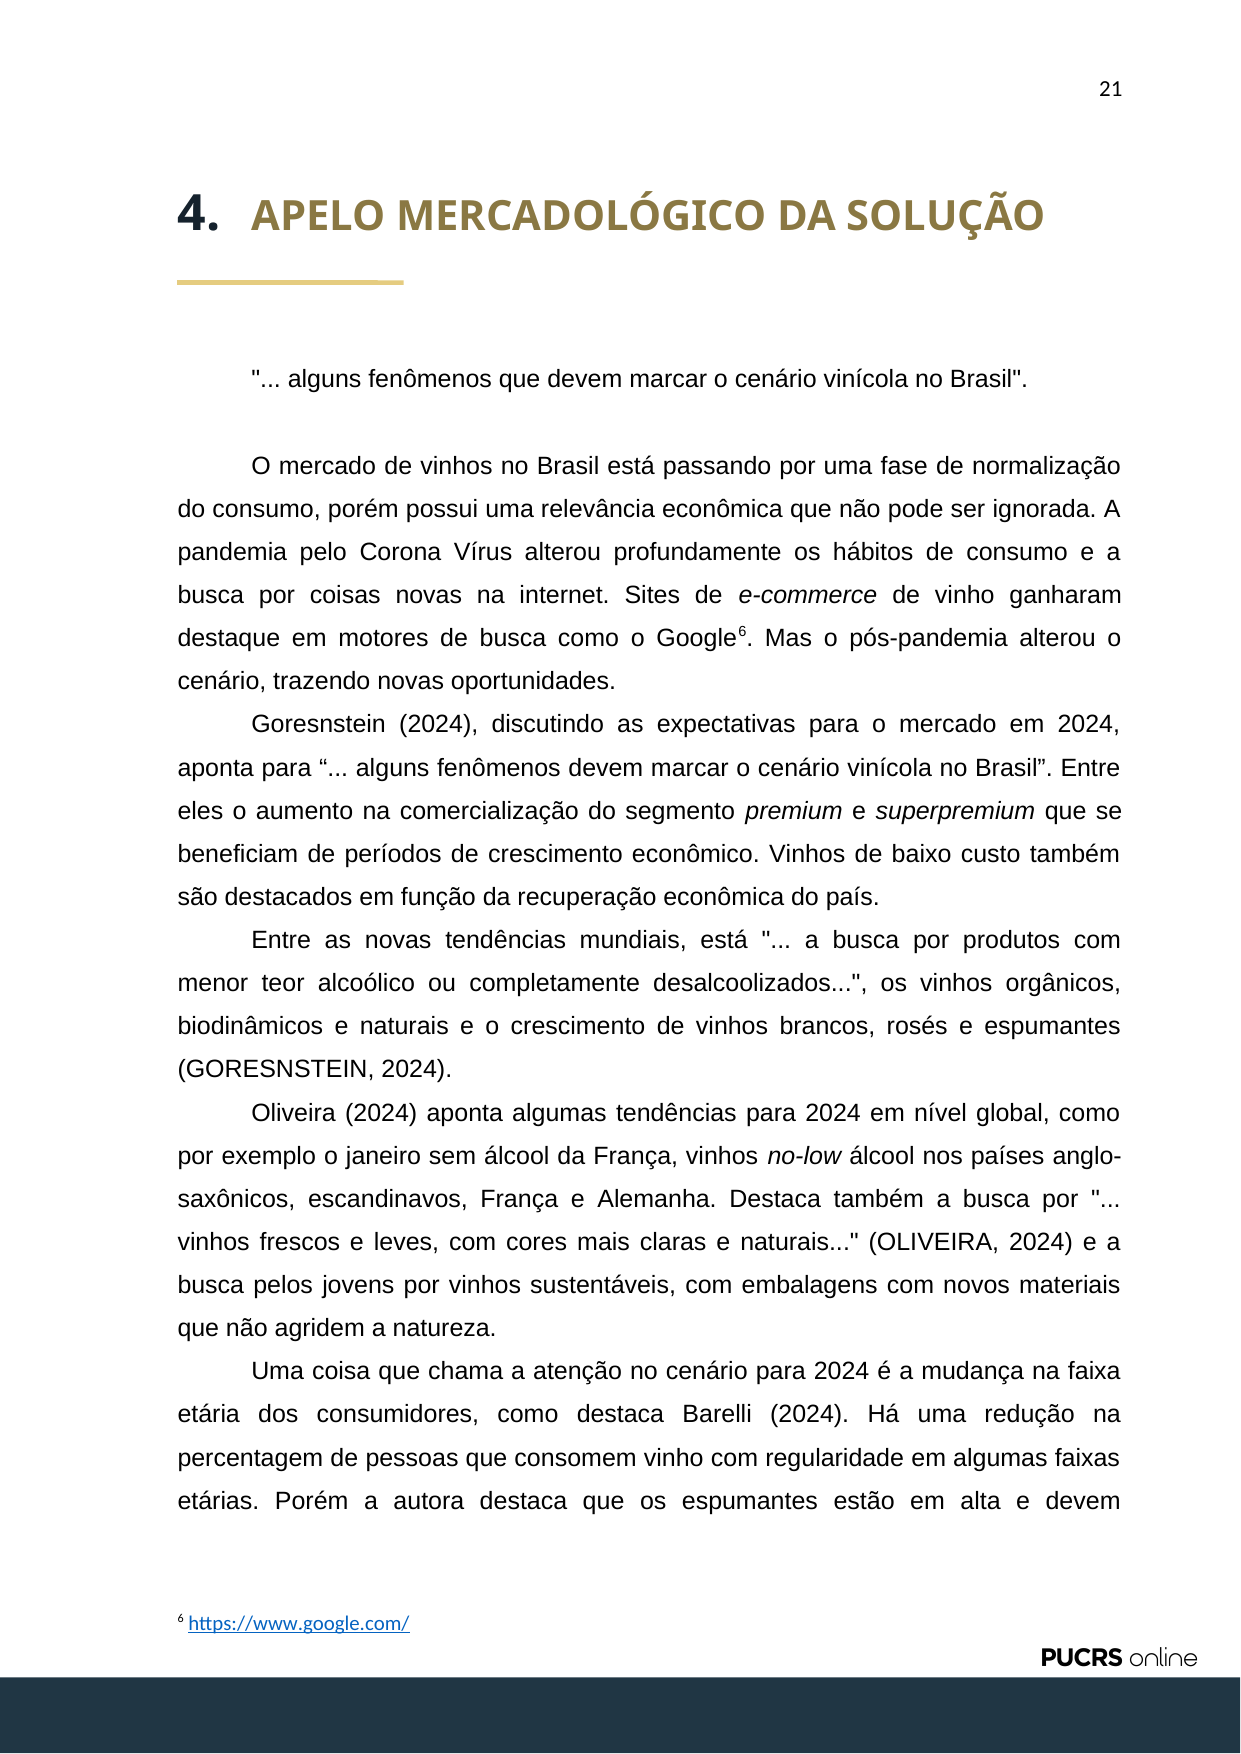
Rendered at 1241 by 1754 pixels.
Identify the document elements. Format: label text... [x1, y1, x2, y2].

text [177, 1356, 1122, 1514]
text Oliveira (2024) aponta algumas tendências para 2024 em nível global, como por exemplo o janeiro sem álcool da França, vinhos no-low álcool nos países anglo-saxônicos, escandinavos, França e Alemanha. Destaca também a busca por "... vinhos frescos e leves, com cores mais claras e naturais..." (OLIVEIRA, 2024) e a busca pelos jovens por vinhos sustentáveis, com embalagens com novos materiais que não agridem a natureza. [177, 1098, 1122, 1342]
text Goresnstein (2024), discutindo as expectativas para o mercado em 2024, aponta para “... alguns fenômenos devem marcar o cenário vinícola no Brasil”. Entre eles o aumento na comercialização do segmento premium e superpremium que se beneficiam de períodos de crescimento econômico. Vinhos de baixo custo também são destacados em função da recuperação econômica do país. [177, 709, 1122, 911]
subtitle Apelo mercadológico da solução [177, 177, 1122, 245]
text Entre as novas tendências mundiais, está "... a busca por produtos com menor teor alcoólico ou completamente desalcoolizados...", os vinhos orgânicos, biodinâmicos e naturais e o crescimento de vinhos brancos, rosés e espumantes (GORESNSTEIN, 2024). [177, 925, 1122, 1083]
picture [1040, 1646, 1198, 1668]
text "... alguns fenômenos que devem marcar o cenário vinícola no Brasil". [177, 364, 1122, 393]
text O mercado de vinhos no Brasil está passando por uma fase de normalização do consumo, porém possui uma relevância econômica que não pode ser ignorada. A pandemia pelo Corona Vírus alterou profundamente os hábitos de consumo e a busca por coisas novas na internet. Sites de e-commerce de vinho ganharam destaque em motores de busca como o Google. Mas o pós-pandemia alterou o cenário, trazendo novas oportunidades. [177, 451, 1122, 695]
